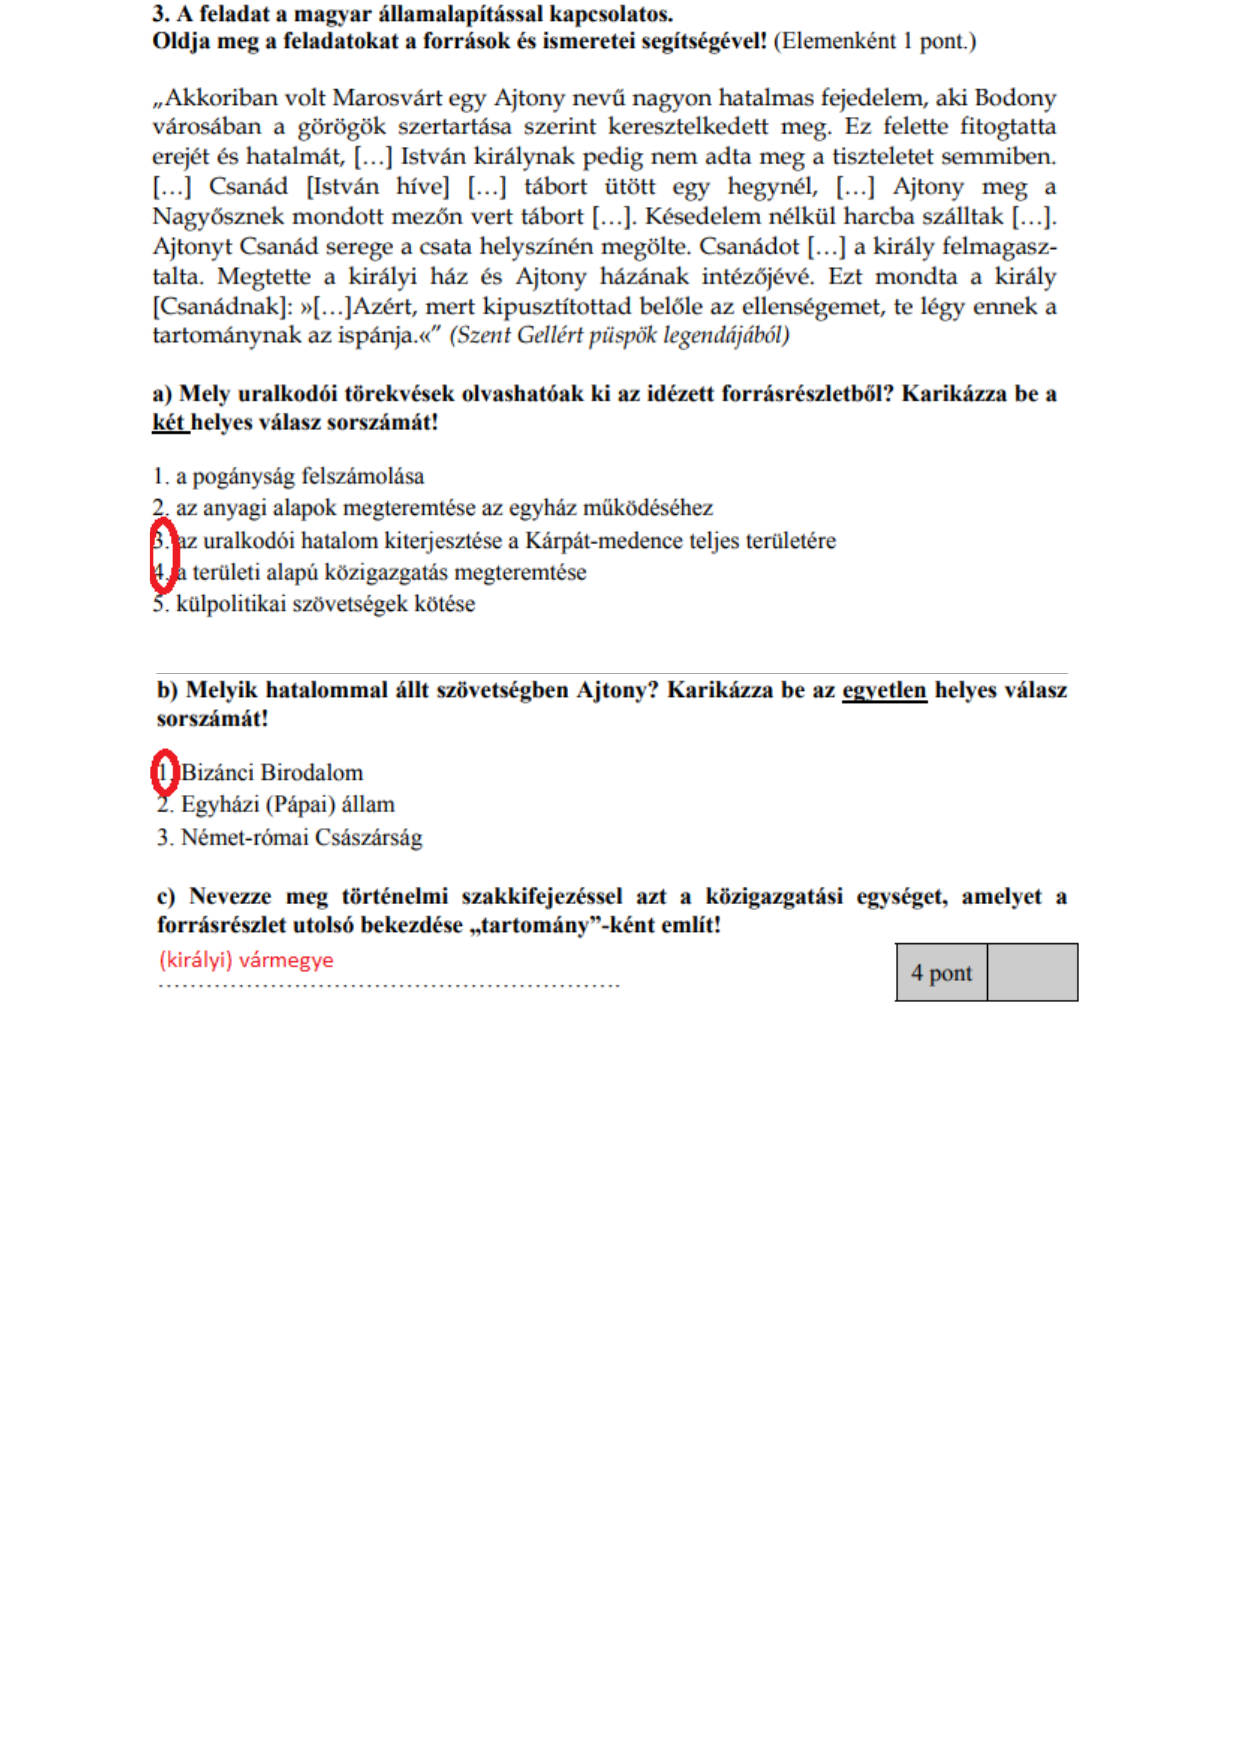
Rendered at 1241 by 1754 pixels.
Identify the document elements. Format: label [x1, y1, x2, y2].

picture [149, 673, 1091, 1023]
picture [149, 0, 1091, 655]
